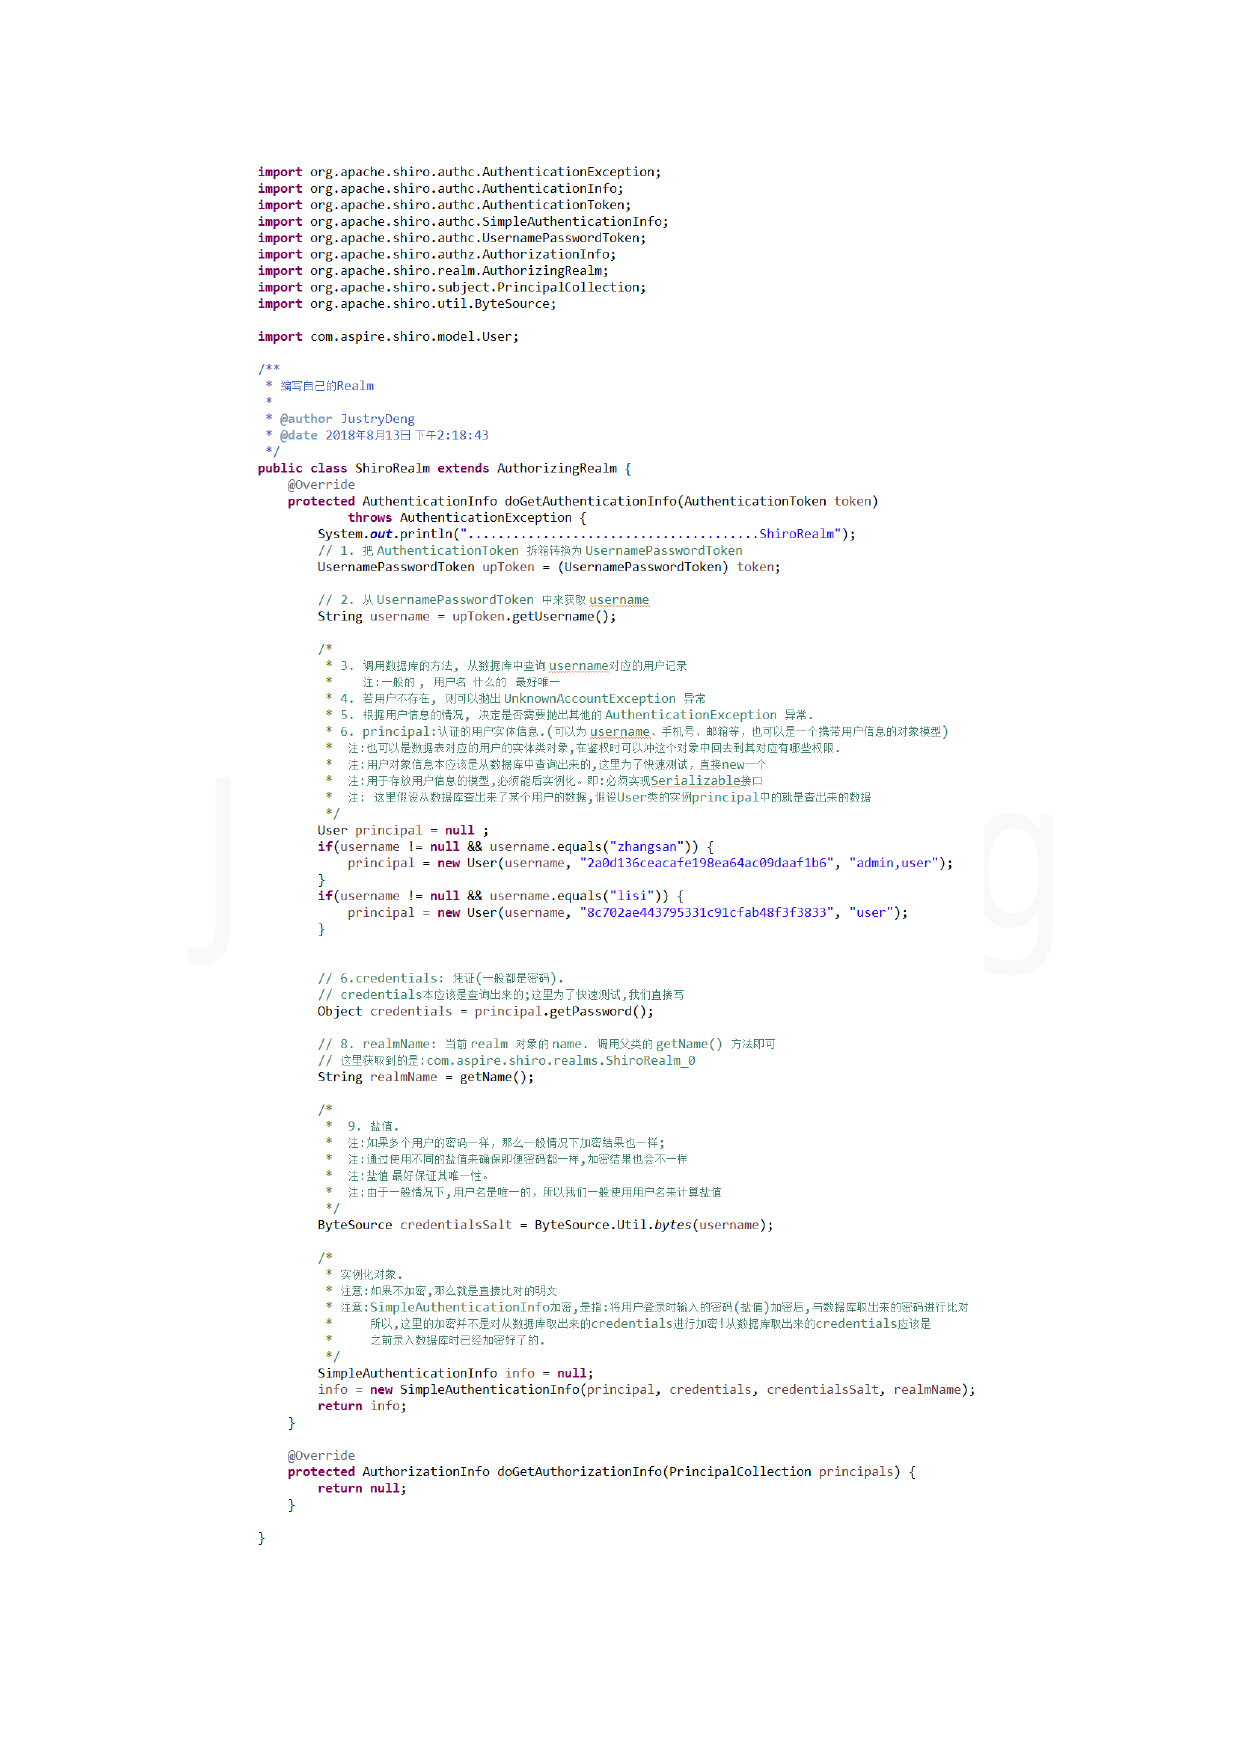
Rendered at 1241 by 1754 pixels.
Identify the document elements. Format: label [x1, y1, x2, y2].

picture [256, 162, 984, 1552]
